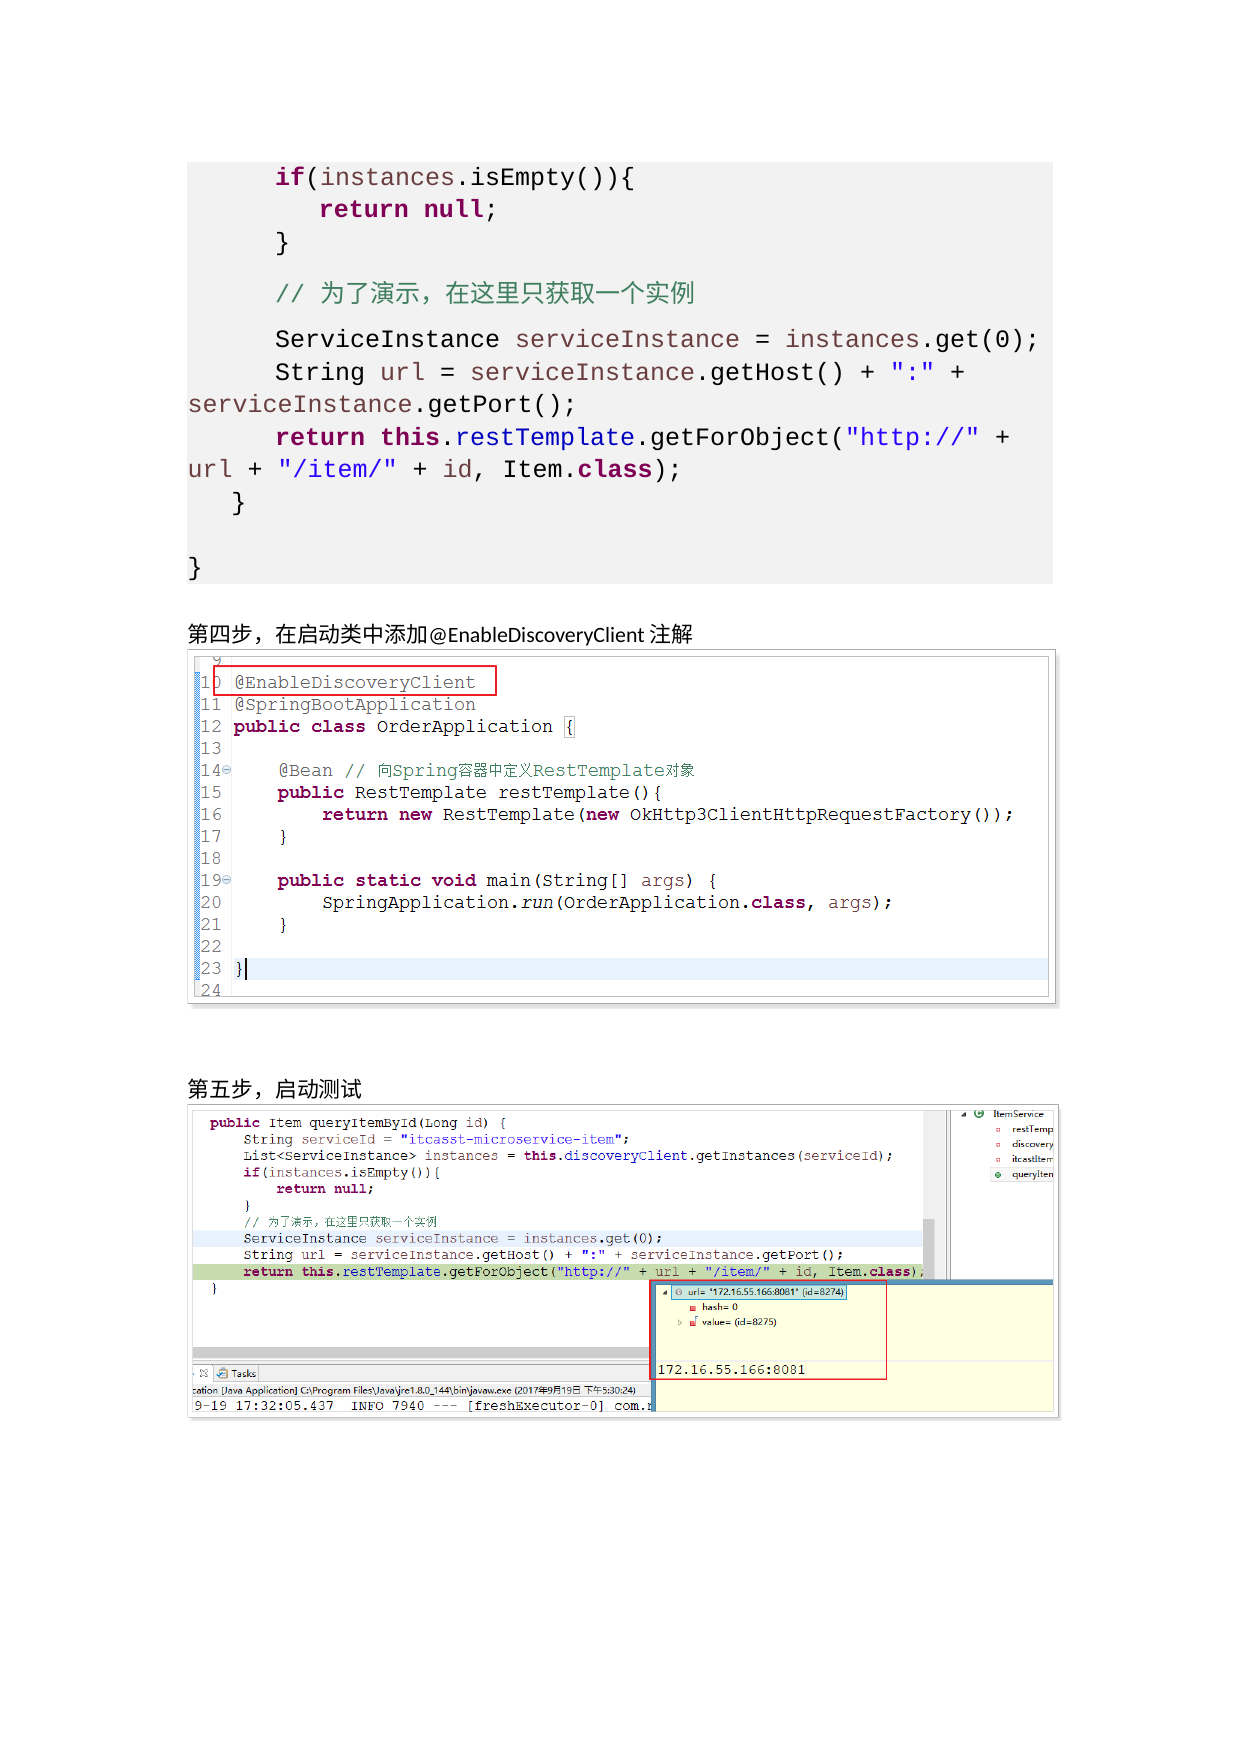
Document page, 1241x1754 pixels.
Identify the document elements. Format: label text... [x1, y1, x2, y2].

text 第五步，启动测试 [187, 1072, 1053, 1104]
picture [187, 649, 1060, 1009]
text } [187, 227, 1053, 259]
text if(instances.isEmpty()){ [187, 162, 1053, 194]
text // 为了演示，在这里只获取一个实例 [187, 259, 1053, 324]
text } [187, 487, 1053, 519]
text return null; [187, 194, 1053, 227]
text return this.restTemplate.getForObject("http://" + url + "/item/" + id, Item.class); [187, 422, 1053, 487]
text 第四步，在启动类中添加@EnableDiscoveryClient注解 [187, 617, 1053, 649]
text String url = serviceInstance.getHost() + ":" + serviceInstance.getPort(); [187, 357, 1053, 422]
picture [187, 1104, 1062, 1421]
text } [187, 552, 1053, 584]
text ServiceInstance serviceInstance = instances.get(0); [187, 324, 1053, 357]
